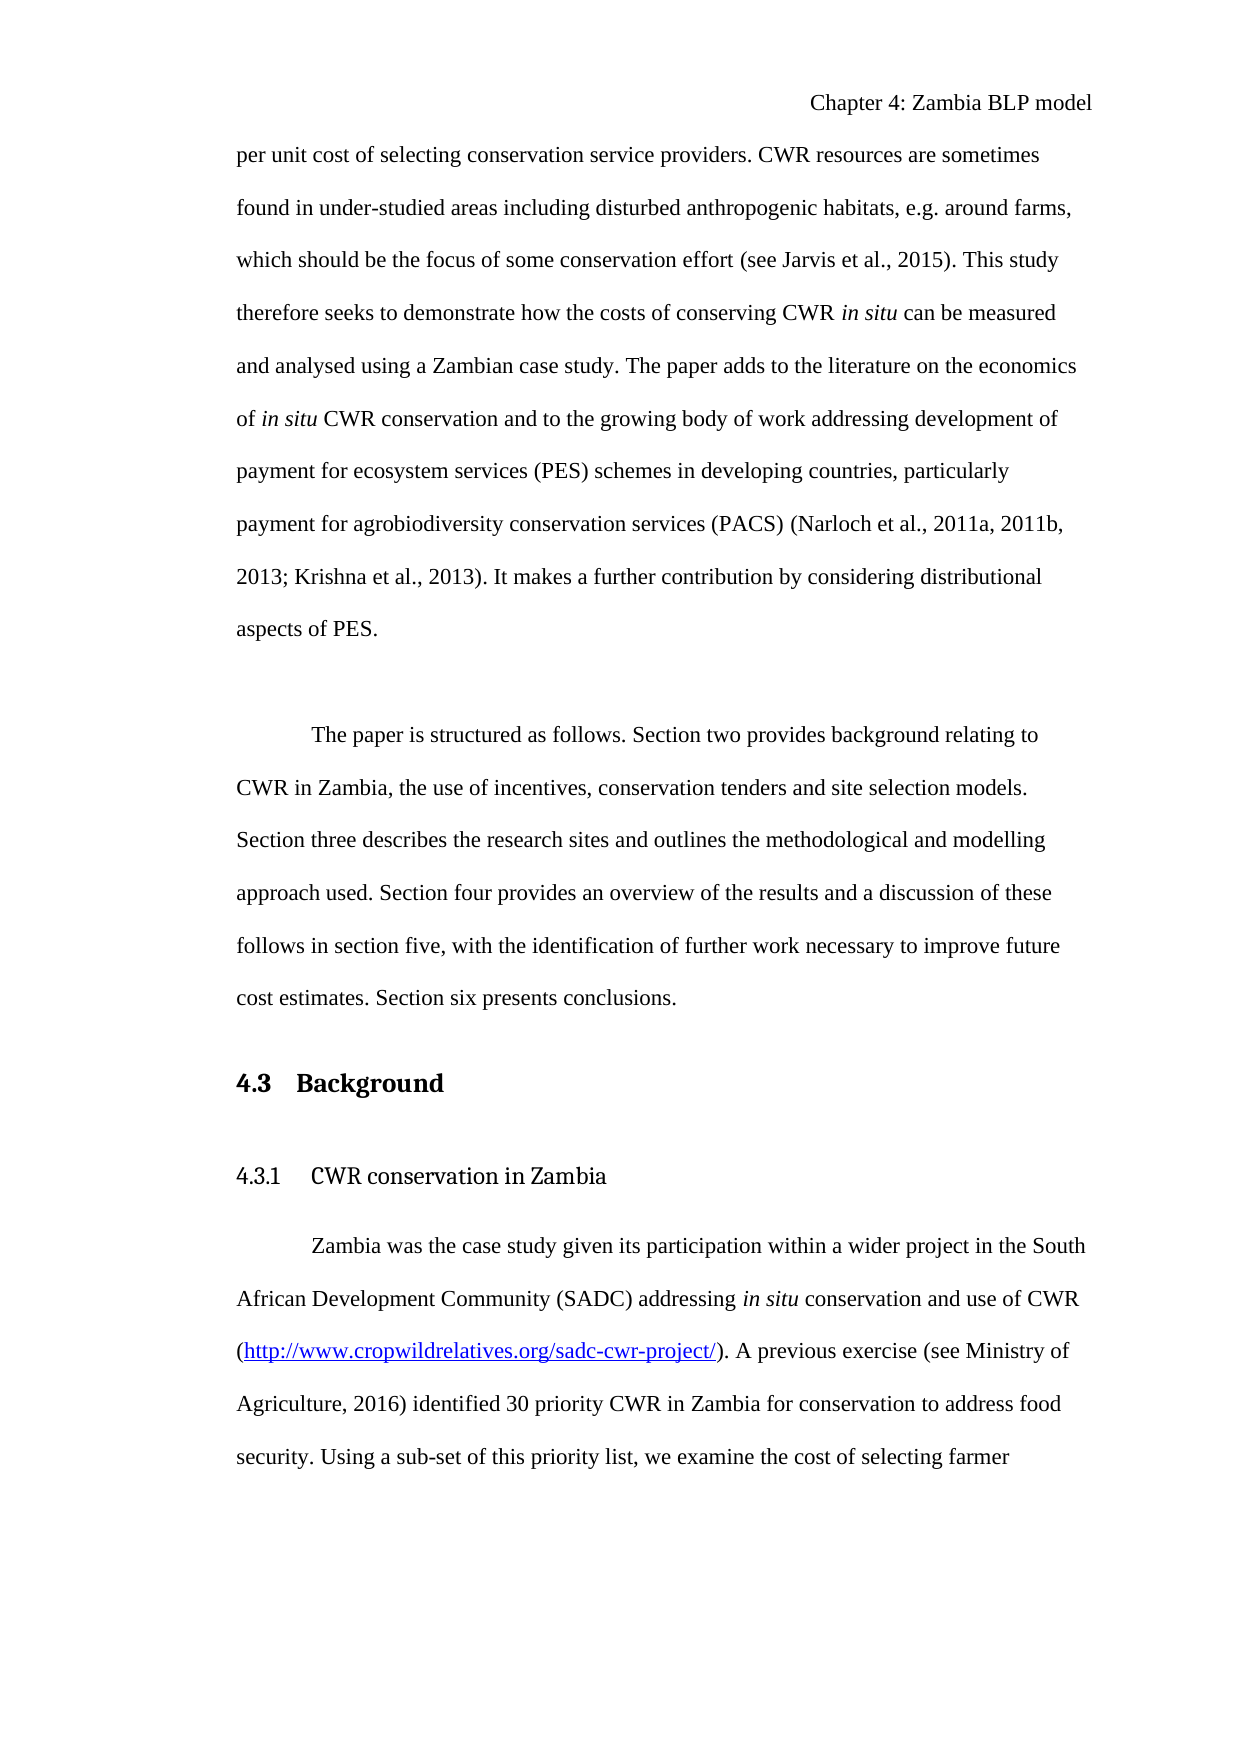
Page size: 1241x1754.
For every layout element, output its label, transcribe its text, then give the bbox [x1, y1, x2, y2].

subtitle CWR conservation in Zambia [236, 1162, 1092, 1191]
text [236, 141, 1092, 642]
subtitle Background [236, 1068, 1092, 1099]
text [236, 1232, 1092, 1469]
text The paper is structured as follows. Section two provides background relating to CWR in Zambia, the use of incentives, conservation tenders and site selection models. Section three describes the research sites and outlines the methodological and modelling approach used. Section four provides an overview of the results and a discussion of these follows in section five, with the identification of further work necessary to improve future cost estimates. Section six presents conclusions. [236, 721, 1092, 1011]
